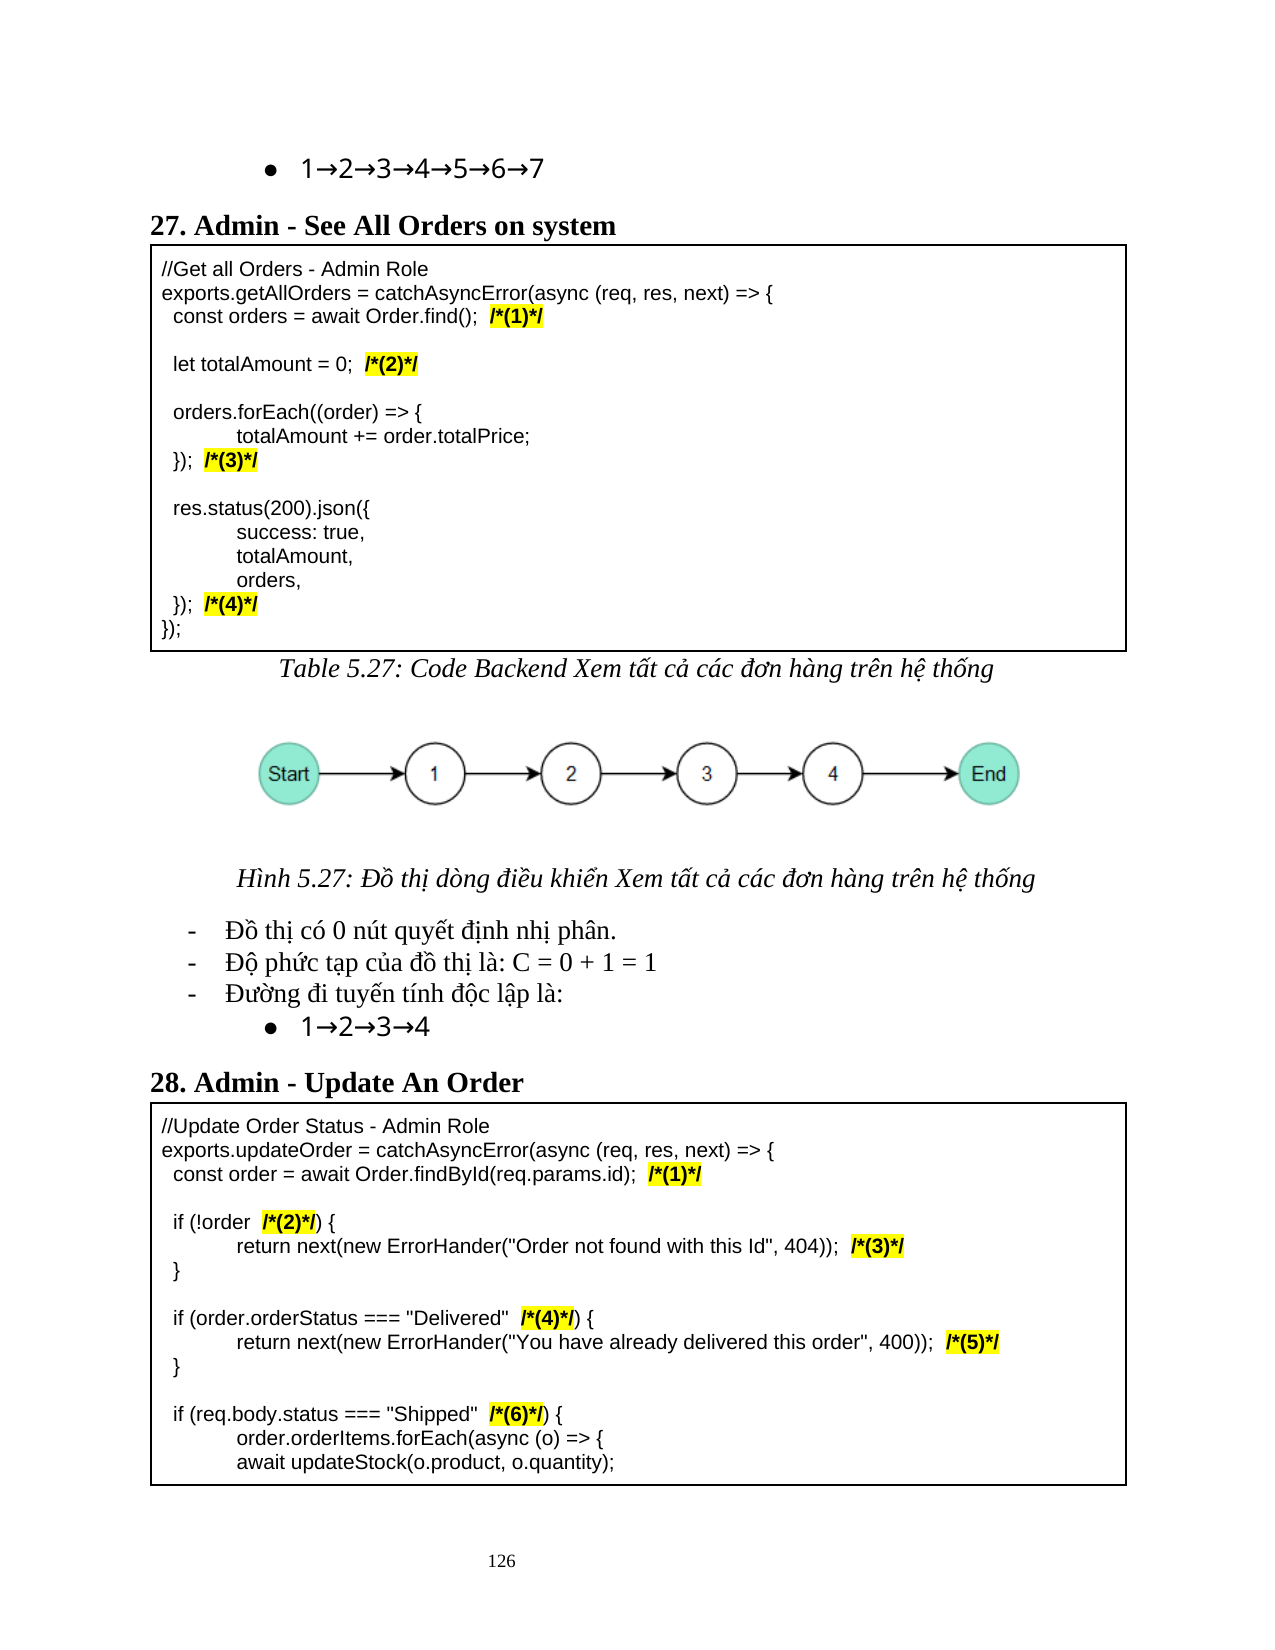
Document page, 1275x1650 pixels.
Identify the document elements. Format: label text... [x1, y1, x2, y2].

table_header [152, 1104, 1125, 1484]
list 1→2→3→4 [262, 1008, 1125, 1045]
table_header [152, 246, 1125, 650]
subtitle 27. Admin - See All Orders on system [150, 208, 1125, 241]
list Độ phức tạp của đồ thị là: C = 0 + 1 = 1 [187, 946, 1125, 977]
picture [150, 704, 1125, 842]
list Đường đi tuyến tính độc lập là: [187, 977, 1125, 1008]
subtitle 28. Admin - Update An Order [150, 1066, 1125, 1099]
text Table 5.27: Code Backend Xem tất cả các đơn hàng trên hệ thống [150, 652, 1125, 683]
text Hình 5.27: Đồ thị dòng điều khiển Xem tất cả các đơn hàng trên hệ thống [150, 862, 1125, 894]
list Đồ thị có 0 nút quyết định nhị phân. [187, 914, 1125, 946]
list 1→2→3→4→5→6→7 [262, 150, 1125, 187]
